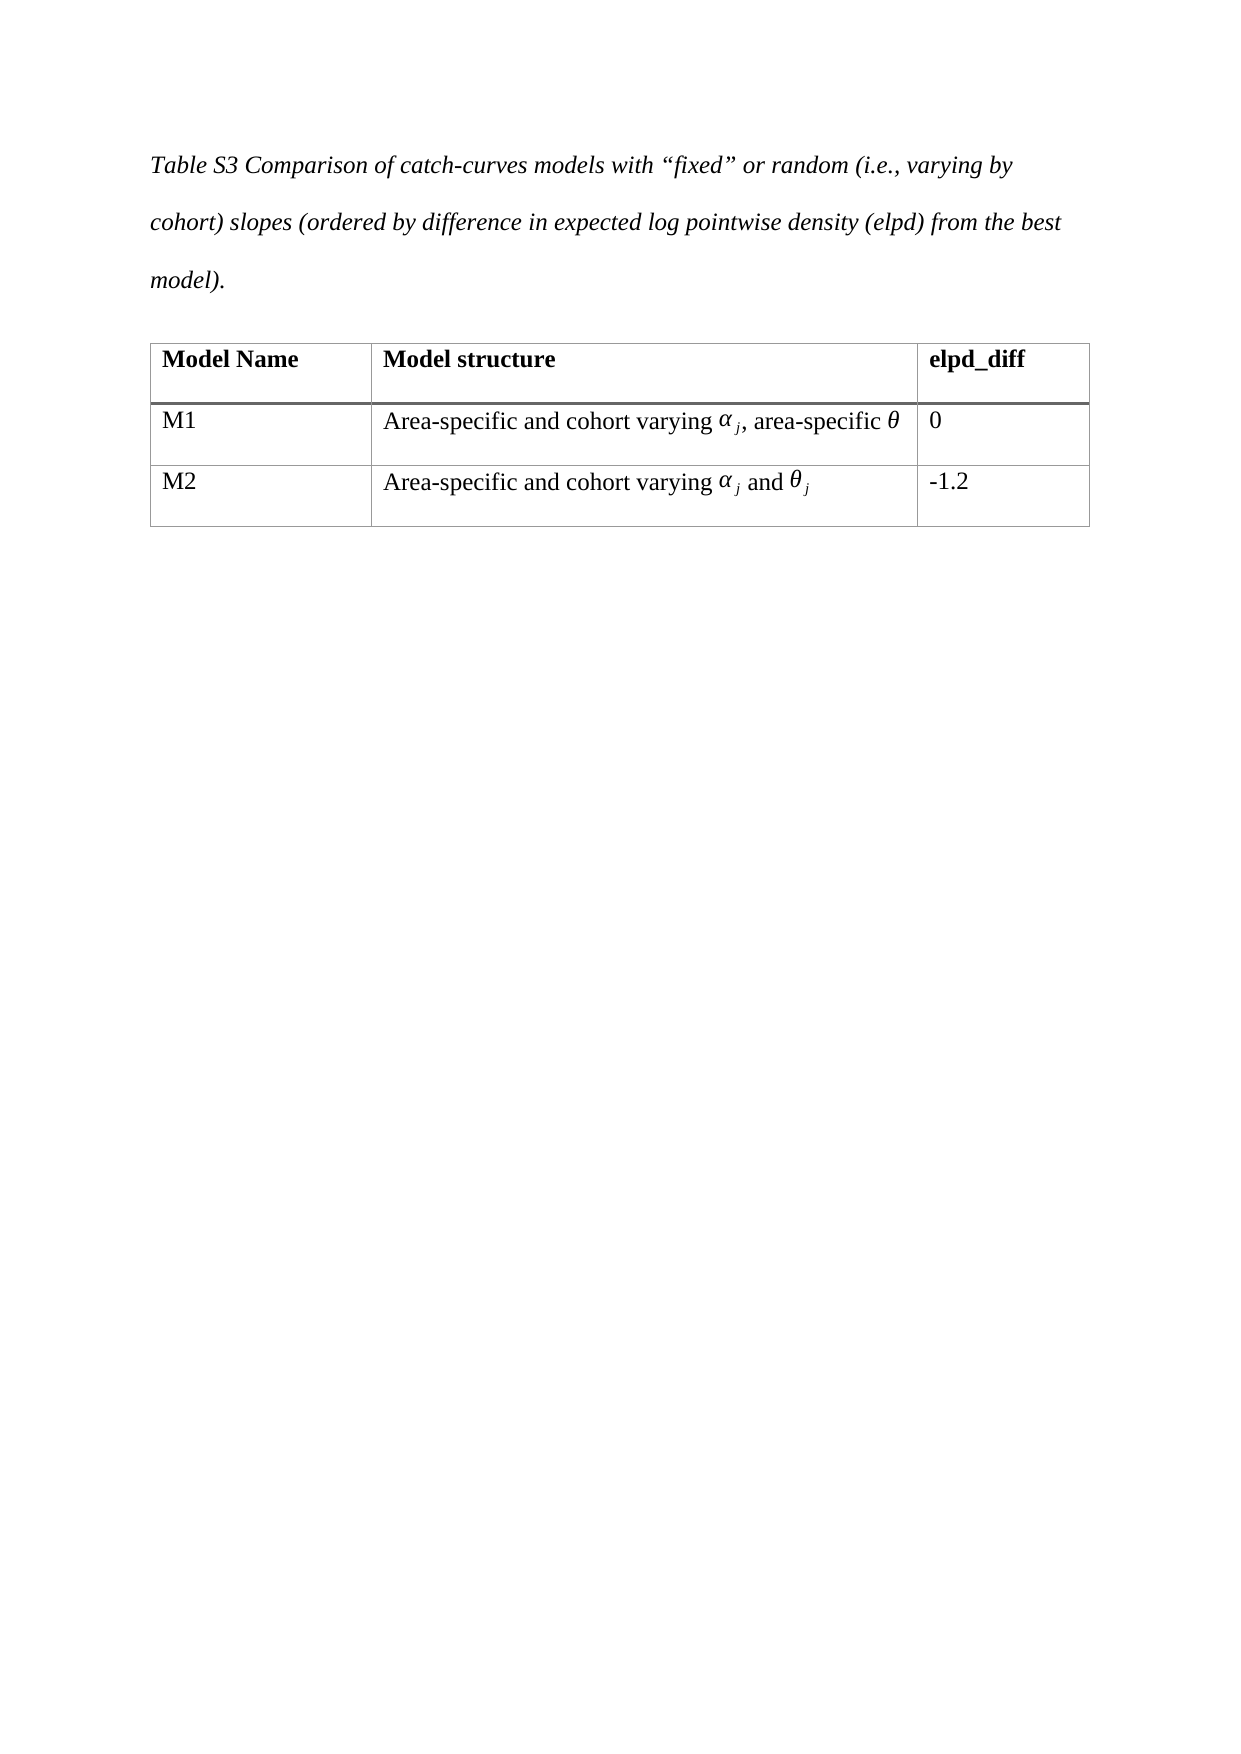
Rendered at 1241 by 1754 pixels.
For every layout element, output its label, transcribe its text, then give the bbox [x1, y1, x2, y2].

text Table S3 Comparison of catch-curves models with “fixed” or random (i.e., varying by cohort) slopes (ordered by difference in expected log pointwise density (elpd) from the best model). [150, 150, 1090, 294]
table_cell Area-specific and cohort varying , area-specific [372, 405, 917, 465]
table_cell -1.2 [918, 466, 1089, 526]
table_cell 0 [918, 405, 1089, 465]
table_cell M1 [151, 405, 371, 465]
table_cell Area-specific and cohort varying and [372, 466, 917, 526]
table_header Model structure [372, 344, 917, 402]
table_header Model Name [151, 344, 371, 402]
table_header elpd_diff [918, 344, 1089, 402]
table_cell M2 [151, 466, 371, 526]
